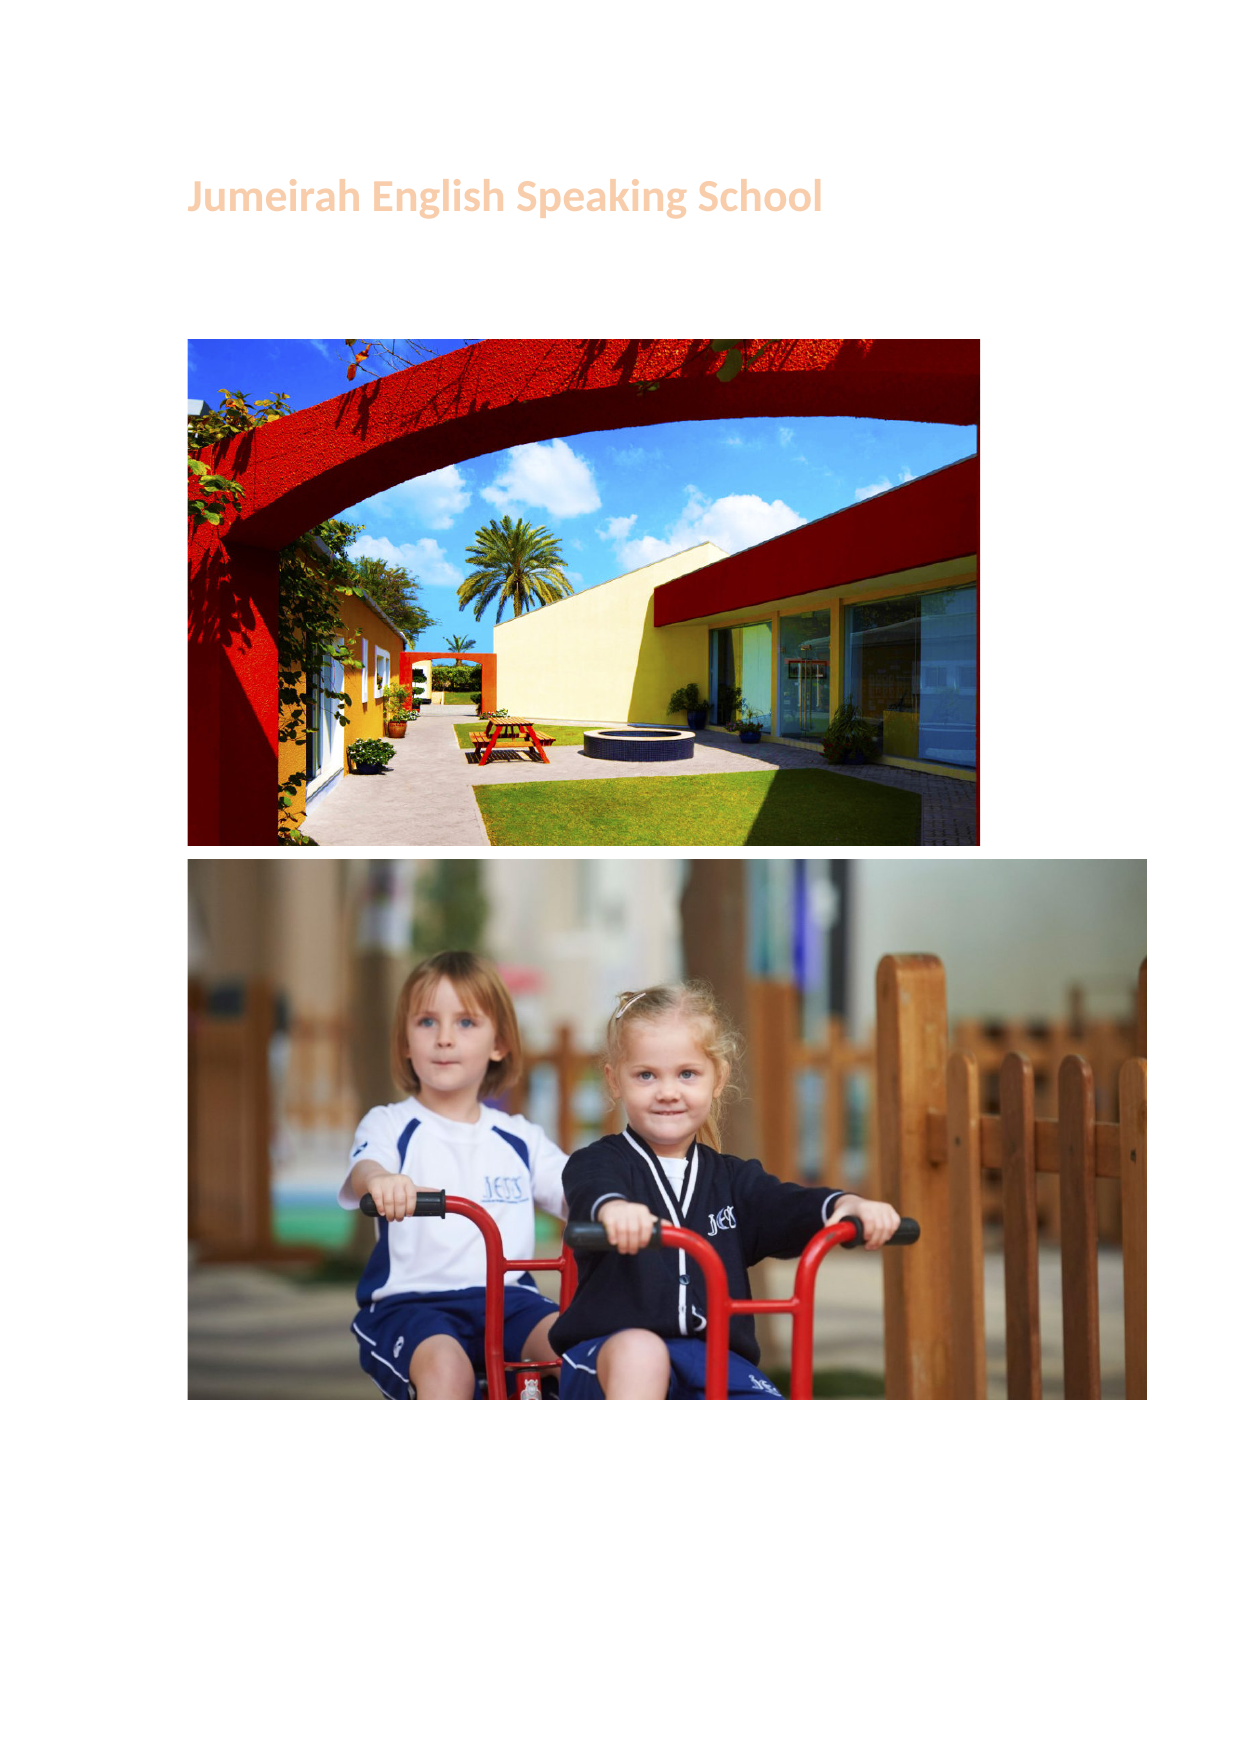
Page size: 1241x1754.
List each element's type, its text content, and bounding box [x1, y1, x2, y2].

picture [187, 339, 981, 846]
subtitle Jumeirah English Speaking School [187, 162, 1053, 227]
picture [187, 859, 1147, 1400]
